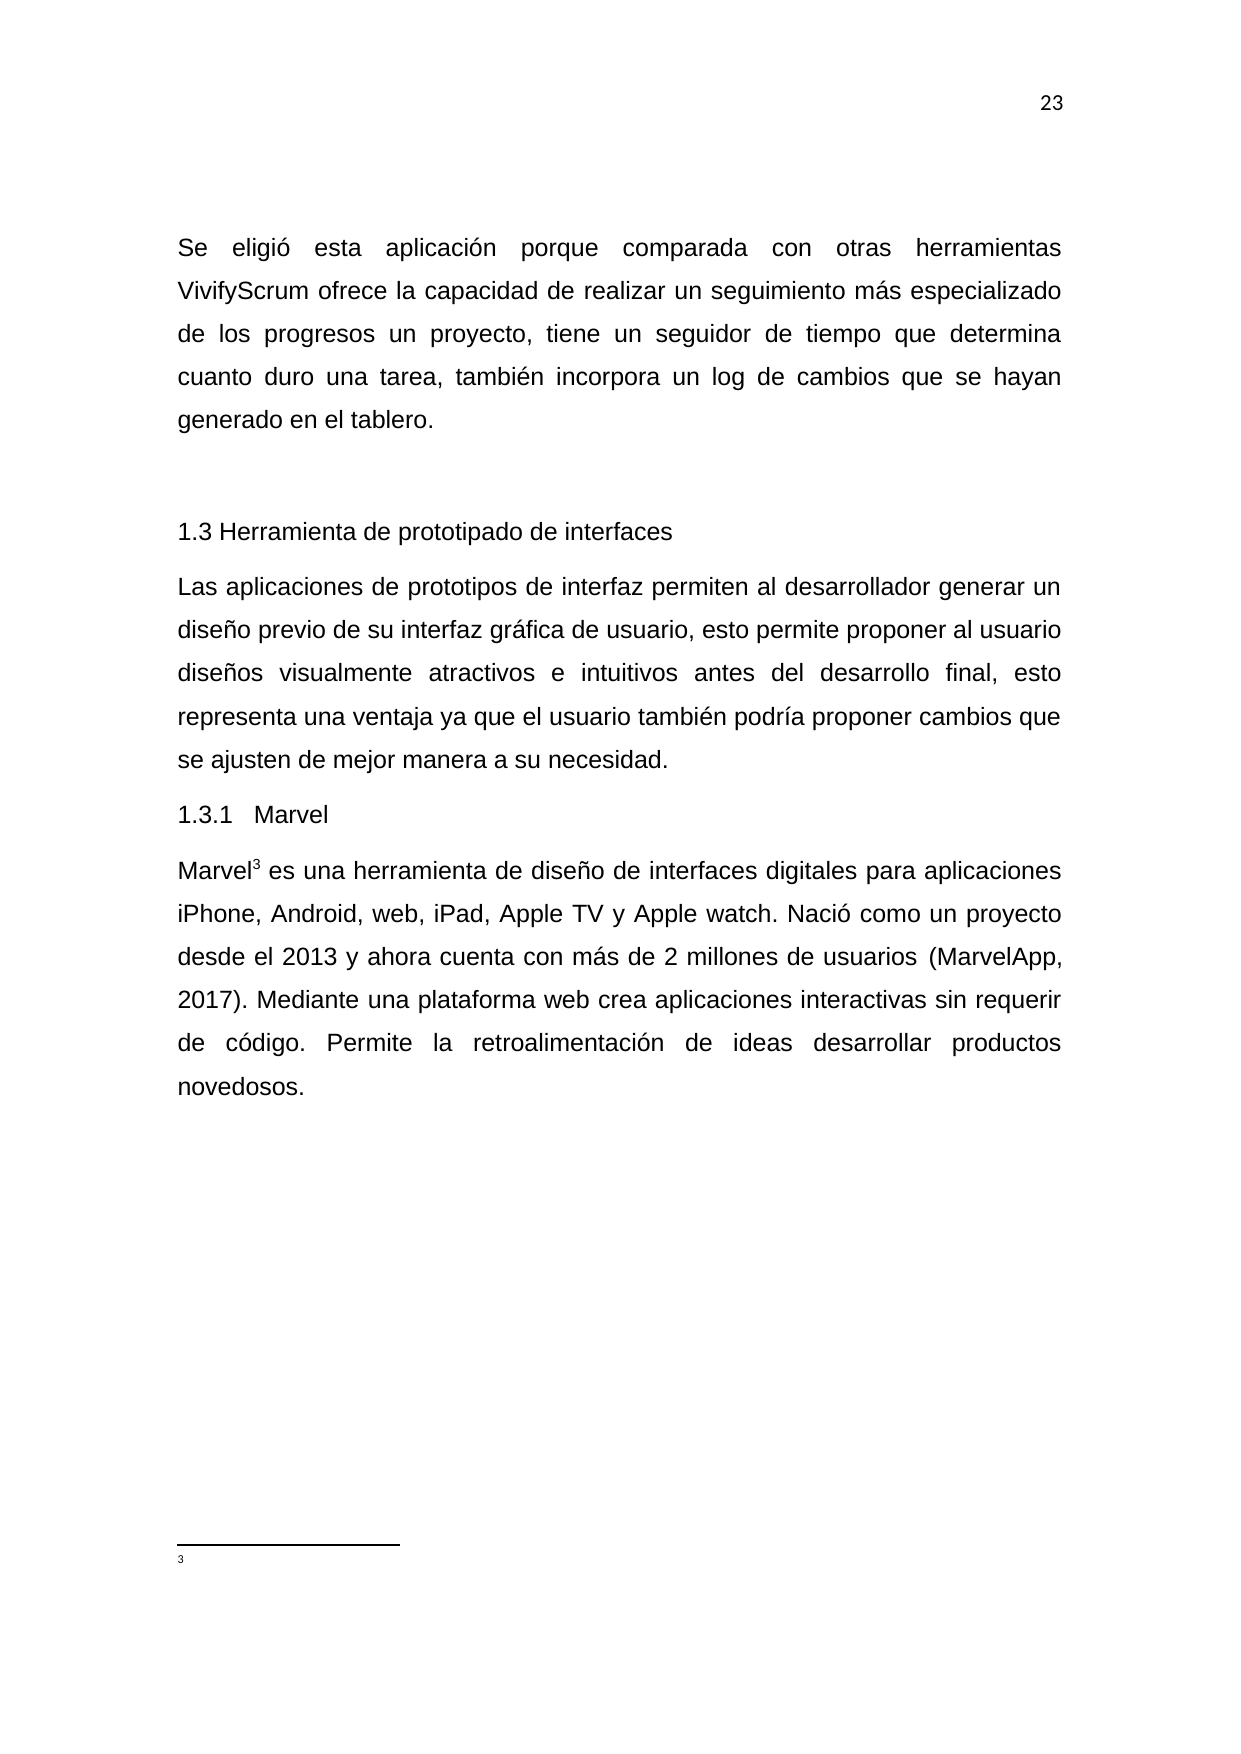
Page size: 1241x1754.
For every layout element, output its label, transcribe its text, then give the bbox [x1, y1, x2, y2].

text 1.3 Herramienta de prototipado de interfaces [177, 517, 1063, 545]
text Las aplicaciones de prototipos de interfaz permiten al desarrollador generar un diseño previo de su interfaz gráfica de usuario, esto permite proponer al usuario diseños visualmente atractivos e intuitivos antes del desarrollo final, esto representa una ventaja ya que el usuario también podría proponer cambios que se ajusten de mejor manera a su necesidad. [177, 572, 1063, 773]
text Marvel es una herramienta de diseño de interfaces digitales para aplicaciones iPhone, Android, web, iPad, Apple TV y Apple watch. Nació como un proyecto desde el 2013 y ahora cuenta con más de 2 millones de usuarios . Mediante una plataforma web crea aplicaciones interactivas sin requerir de código. Permite la retroalimentación de ideas desarrollar productos novedosos. [177, 856, 1063, 1100]
text Se eligió esta aplicación porque comparada con otras herramientas VivifyScrum ofrece la capacidad de realizar un seguimiento más especializado de los progresos un proyecto, tiene un seguidor de tiempo que determina cuanto duro una tarea, también incorpora un log de cambios que se hayan generado en el tablero. [177, 233, 1063, 434]
text 1.3.1 Marvel [177, 800, 1063, 829]
